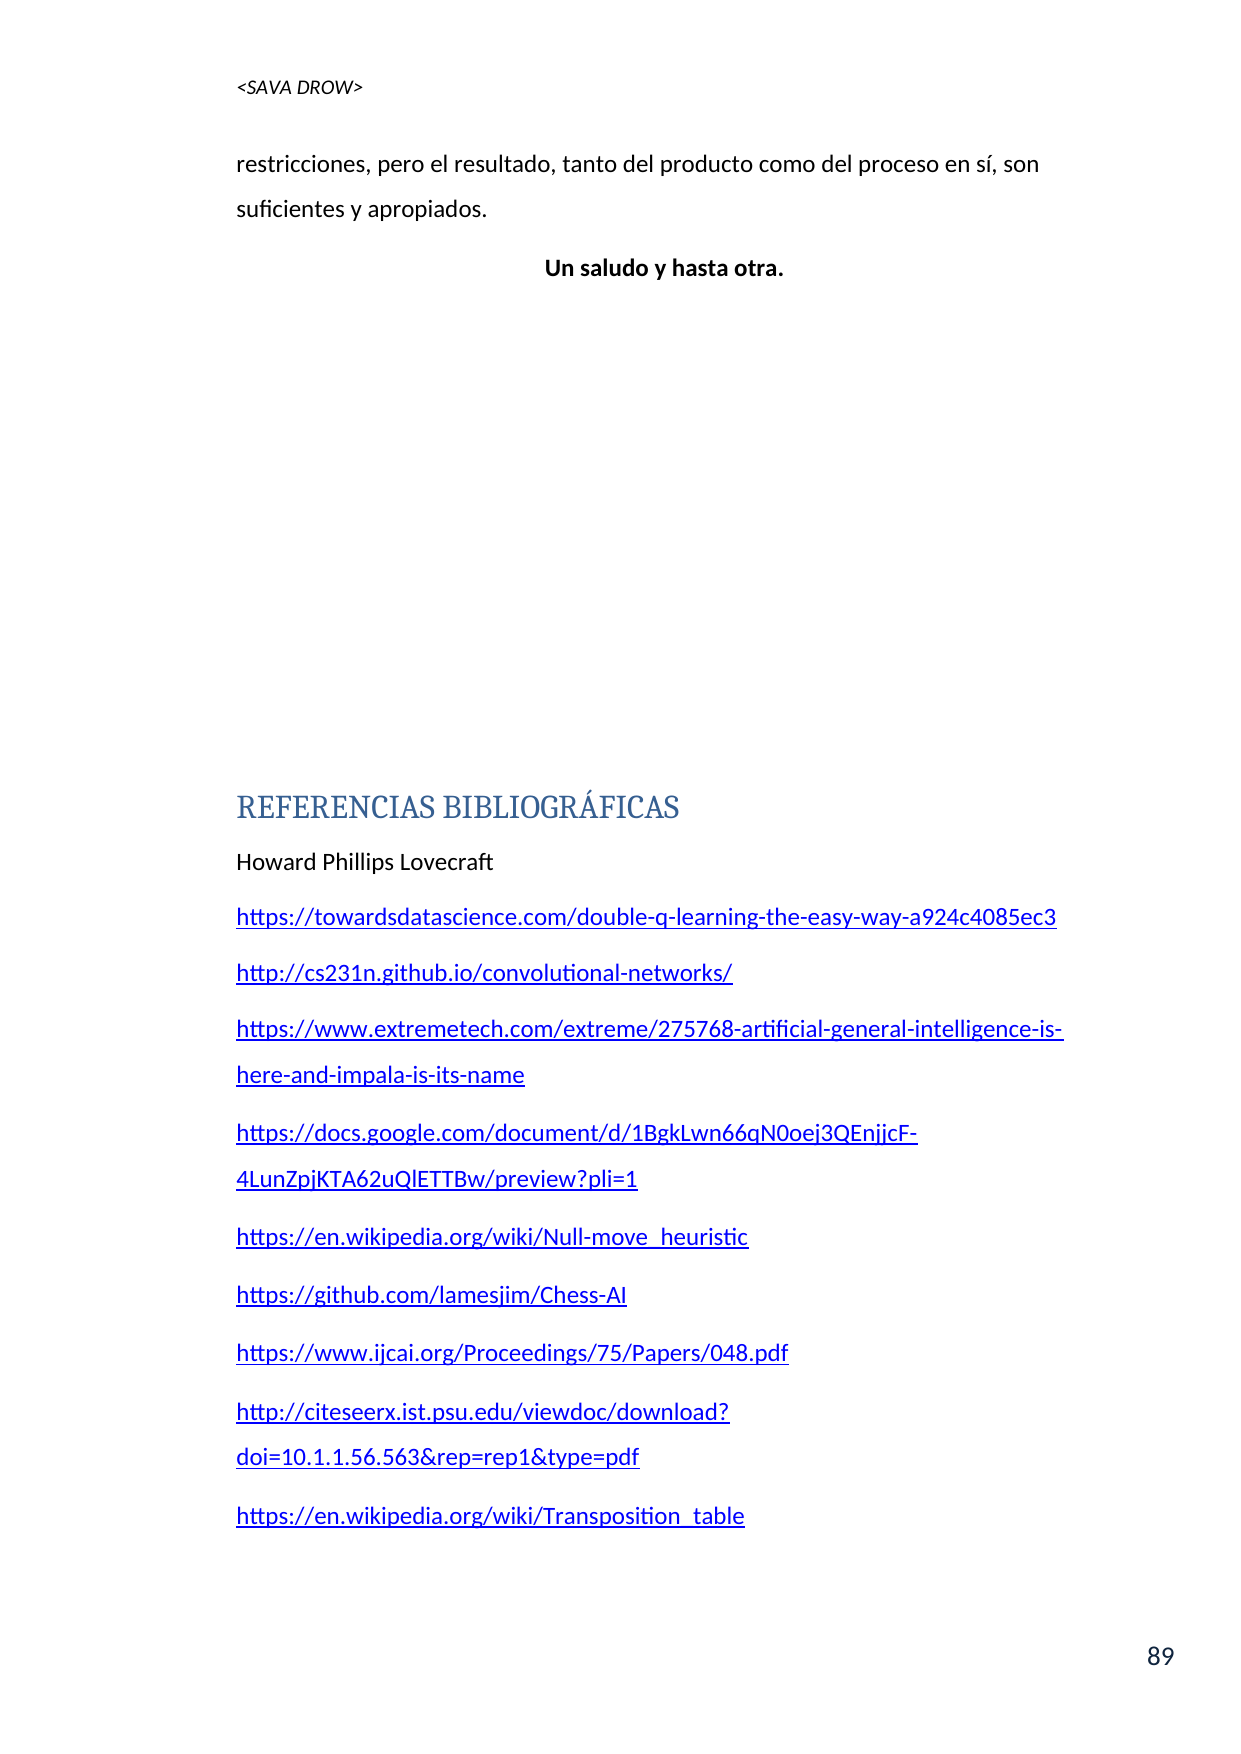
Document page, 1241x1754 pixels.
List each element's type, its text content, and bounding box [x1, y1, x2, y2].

text http://cs231n.github.io/convolutional-networks/ [236, 957, 1092, 988]
subtitle REFERENCIAS BIBLIOGRÁFICAS [236, 788, 1092, 827]
text Howard Phillips Lovecraft [236, 846, 1092, 876]
text https://towardsdatascience.com/double-q-learning-the-easy-way-a924c4085ec3 [236, 902, 1092, 932]
text https://github.com/lamesjim/Chess-AI [236, 1279, 1092, 1310]
text https://docs.google.com/document/d/1BgkLwn66qN0oej3QEnjjcF-4LunZpjKTA62uQlETTBw/preview?pli=1 [236, 1117, 1092, 1193]
text https://en.wikipedia.org/wiki/Transposition_table [236, 1500, 1092, 1530]
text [236, 148, 1092, 224]
text http://citeseerx.ist.psu.edu/viewdoc/download?doi=10.1.1.56.563&rep=rep1&type=pdf [236, 1396, 1092, 1472]
text https://www.extremetech.com/extreme/275768-artificial-general-intelligence-is-here-and-impala-is-its-name [236, 1013, 1092, 1089]
text https://www.ijcai.org/Proceedings/75/Papers/048.pdf [236, 1338, 1092, 1368]
text Un saludo y hasta otra. [236, 252, 1092, 282]
text https://en.wikipedia.org/wiki/Null-move_heuristic [236, 1221, 1092, 1252]
